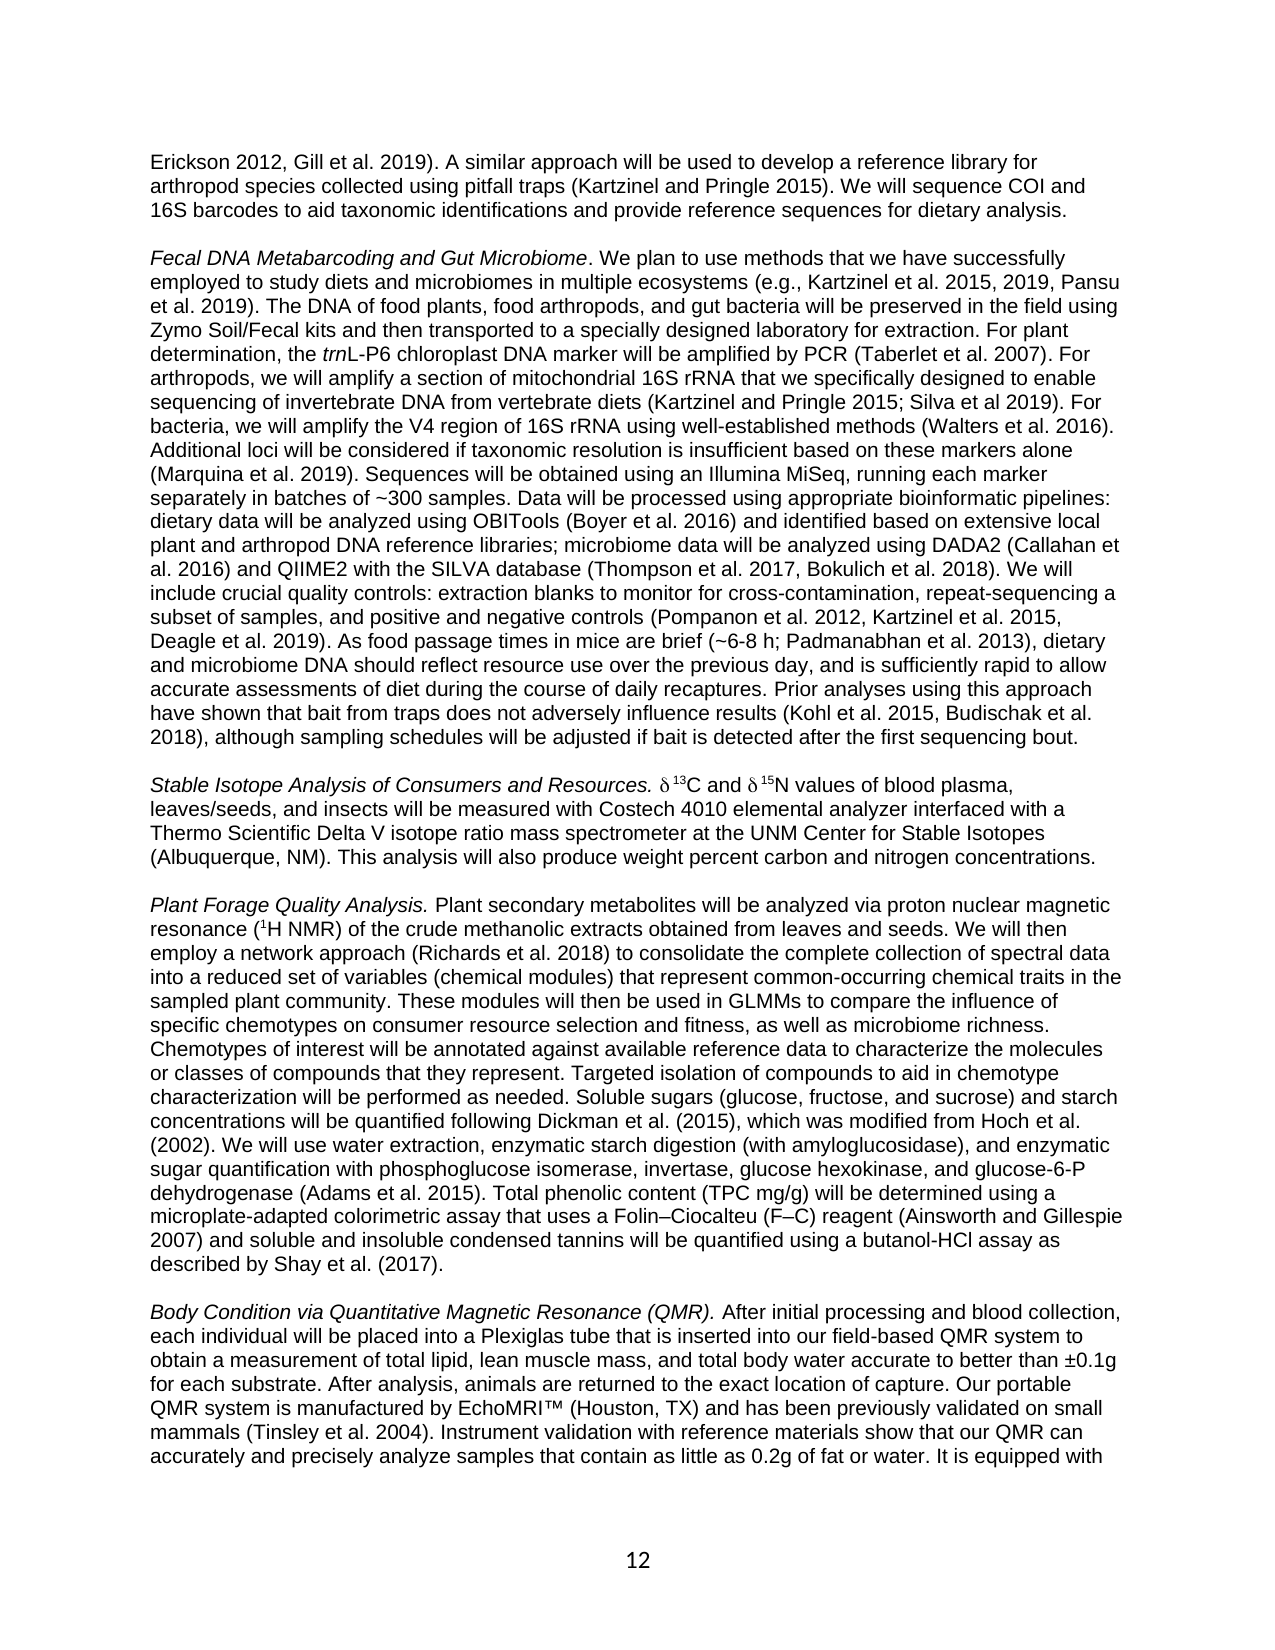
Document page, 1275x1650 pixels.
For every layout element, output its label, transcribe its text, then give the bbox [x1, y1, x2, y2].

text Plant Forage Quality Analysis. Plant secondary metabolites will be analyzed via proton nuclear magnetic resonance (1H NMR) of the crude methanolic extracts obtained from leaves and seeds. We will then employ a network approach (Richards et al. 2018) to consolidate the complete collection of spectral data into a reduced set of variables (chemical modules) that represent common-occurring chemical traits in the sampled plant community. These modules will then be used in GLMMs to compare the influence of specific chemotypes on consumer resource selection and fitness, as well as microbiome richness. Chemotypes of interest will be annotated against available reference data to characterize the molecules or classes of compounds that they represent. Targeted isolation of compounds to aid in chemotype characterization will be performed as needed. Soluble sugars (glucose, fructose, and sucrose) and starch concentrations will be quantified following Dickman et al. (2015), which was modified from Hoch et al. (2002). We will use water extraction, enzymatic starch digestion (with amyloglucosidase), and enzymatic sugar quantification with phosphoglucose isomerase, invertase, glucose hexokinase, and glucose-6-P dehydrogenase (Adams et al. 2015). Total phenolic content (TPC mg/g) will be determined using a microplate-adapted colorimetric assay that uses a Folin–Ciocalteu (F–C) reagent (Ainsworth and Gillespie 2007) and soluble and insoluble condensed tannins will be quantified using a butanol-HCl assay as described by Shay et al. (2017). [150, 893, 1125, 1276]
text Stable Isotope Analysis of Consumers and Resources. d13C and d15N values of blood plasma, leaves/seeds, and insects will be measured with Costech 4010 elemental analyzer interfaced with a Thermo Scientific Delta V isotope ratio mass spectrometer at the UNM Center for Stable Isotopes (Albuquerque, NM). This analysis will also produce weight percent carbon and nitrogen concentrations. [150, 773, 1125, 869]
text Fecal DNA Metabarcoding and Gut Microbiome. We plan to use methods that we have successfully employed to study diets and microbiomes in multiple ecosystems (e.g., Kartzinel et al. 2015, 2019, Pansu et al. 2019). The DNA of food plants, food arthropods, and gut bacteria will be preserved in the field using Zymo Soil/Fecal kits and then transported to a specially designed laboratory for extraction. For plant determination, the trnL-P6 chloroplast DNA marker will be amplified by PCR (Taberlet et al. 2007). For arthropods, we will amplify a section of mitochondrial 16S rRNA that we specifically designed to enable sequencing of invertebrate DNA from vertebrate diets (Kartzinel and Pringle 2015; Silva et al 2019). For bacteria, we will amplify the V4 region of 16S rRNA using well-established methods (Walters et al. 2016). Additional loci will be considered if taxonomic resolution is insufficient based on these markers alone (Marquina et al. 2019). Sequences will be obtained using an Illumina MiSeq, running each marker separately in batches of ~300 samples. Data will be processed using appropriate bioinformatic pipelines: dietary data will be analyzed using OBITools (Boyer et al. 2016) and identified based on extensive local plant and arthropod DNA reference libraries; microbiome data will be analyzed using DADA2 (Callahan et al. 2016) and QIIME2 with the SILVA database (Thompson et al. 2017, Bokulich et al. 2018). We will include crucial quality controls: extraction blanks to monitor for cross-contamination, repeat-sequencing a subset of samples, and positive and negative controls (Pompanon et al. 2012, Kartzinel et al. 2015, Deagle et al. 2019). As food passage times in mice are brief (~6-8 h; Padmanabhan et al. 2013), dietary and microbiome DNA should reflect resource use over the previous day, and is sufficiently rapid to allow accurate assessments of diet during the course of daily recaptures. Prior analyses using this approach have shown that bait from traps does not adversely influence results (Kohl et al. 2015, Budischak et al. 2018), although sampling schedules will be adjusted if bait is detected after the first sequencing bout. [150, 246, 1125, 749]
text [150, 150, 1125, 222]
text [150, 1300, 1125, 1468]
